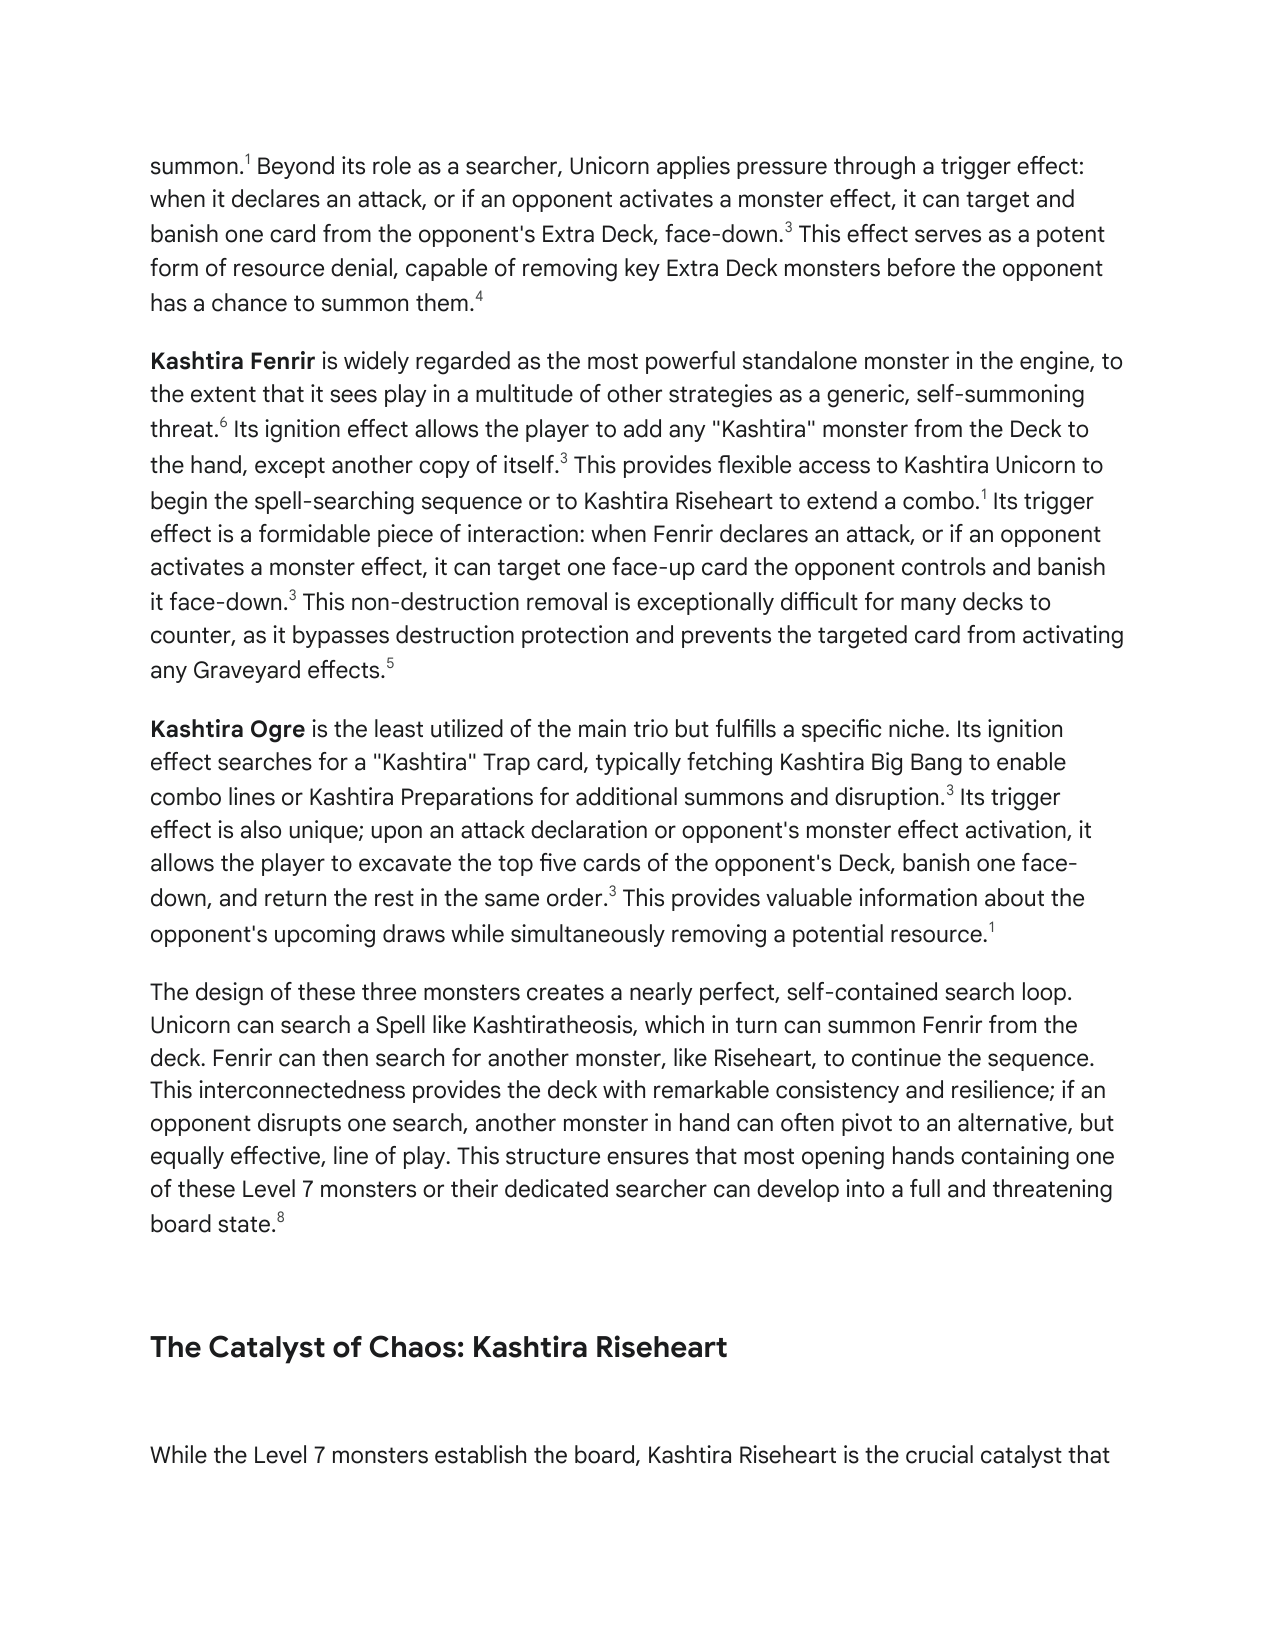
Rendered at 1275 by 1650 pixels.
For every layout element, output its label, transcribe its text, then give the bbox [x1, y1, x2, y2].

text Kashtira Ogre is the least utilized of the main trio but fulfills a specific niche. Its ignition effect searches for a "Kashtira" Trap card, typically fetching Kashtira Big Bang to enable combo lines or Kashtira Preparations for additional summons and disruption.3 Its trigger effect is also unique; upon an attack declaration or opponent's monster effect activation, it allows the player to excavate the top five cards of the opponent's Deck, banish one face-down, and return the rest in the same order.3 This provides valuable information about the opponent's upcoming draws while simultaneously removing a potential resource.1 [150, 715, 1125, 949]
text The design of these three monsters creates a nearly perfect, self-contained search loop. Unicorn can search a Spell like Kashtiratheosis, which in turn can summon Fenrir from the deck. Fenrir can then search for another monster, like Riseheart, to continue the sequence. This interconnectedness provides the deck with remarkable consistency and resilience; if an opponent disrupts one search, another monster in hand can often pivot to an alternative, but equally effective, line of play. This structure ensures that most opening hands containing one of these Level 7 monsters or their dedicated searcher can develop into a full and threatening board state.8 [150, 979, 1125, 1239]
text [150, 150, 1125, 318]
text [150, 1441, 1125, 1470]
text Kashtira Fenrir is widely regarded as the most powerful standalone monster in the engine, to the extent that it sees play in a multitude of other strategies as a generic, self-summoning threat.6 Its ignition effect allows the player to add any "Kashtira" monster from the Deck to the hand, except another copy of itself.3 This provides flexible access to Kashtira Unicorn to begin the spell-searching sequence or to Kashtira Riseheart to extend a combo.1 Its trigger effect is a formidable piece of interaction: when Fenrir declares an attack, or if an opponent activates a monster effect, it can target one face-up card the opponent controls and banish it face-down.3 This non-destruction removal is exceptionally difficult for many decks to counter, as it bypasses destruction protection and prevents the targeted card from activating any Graveyard effects.5 [150, 348, 1125, 686]
subtitle The Catalyst of Chaos: Kashtira Riseheart [150, 1329, 1125, 1366]
